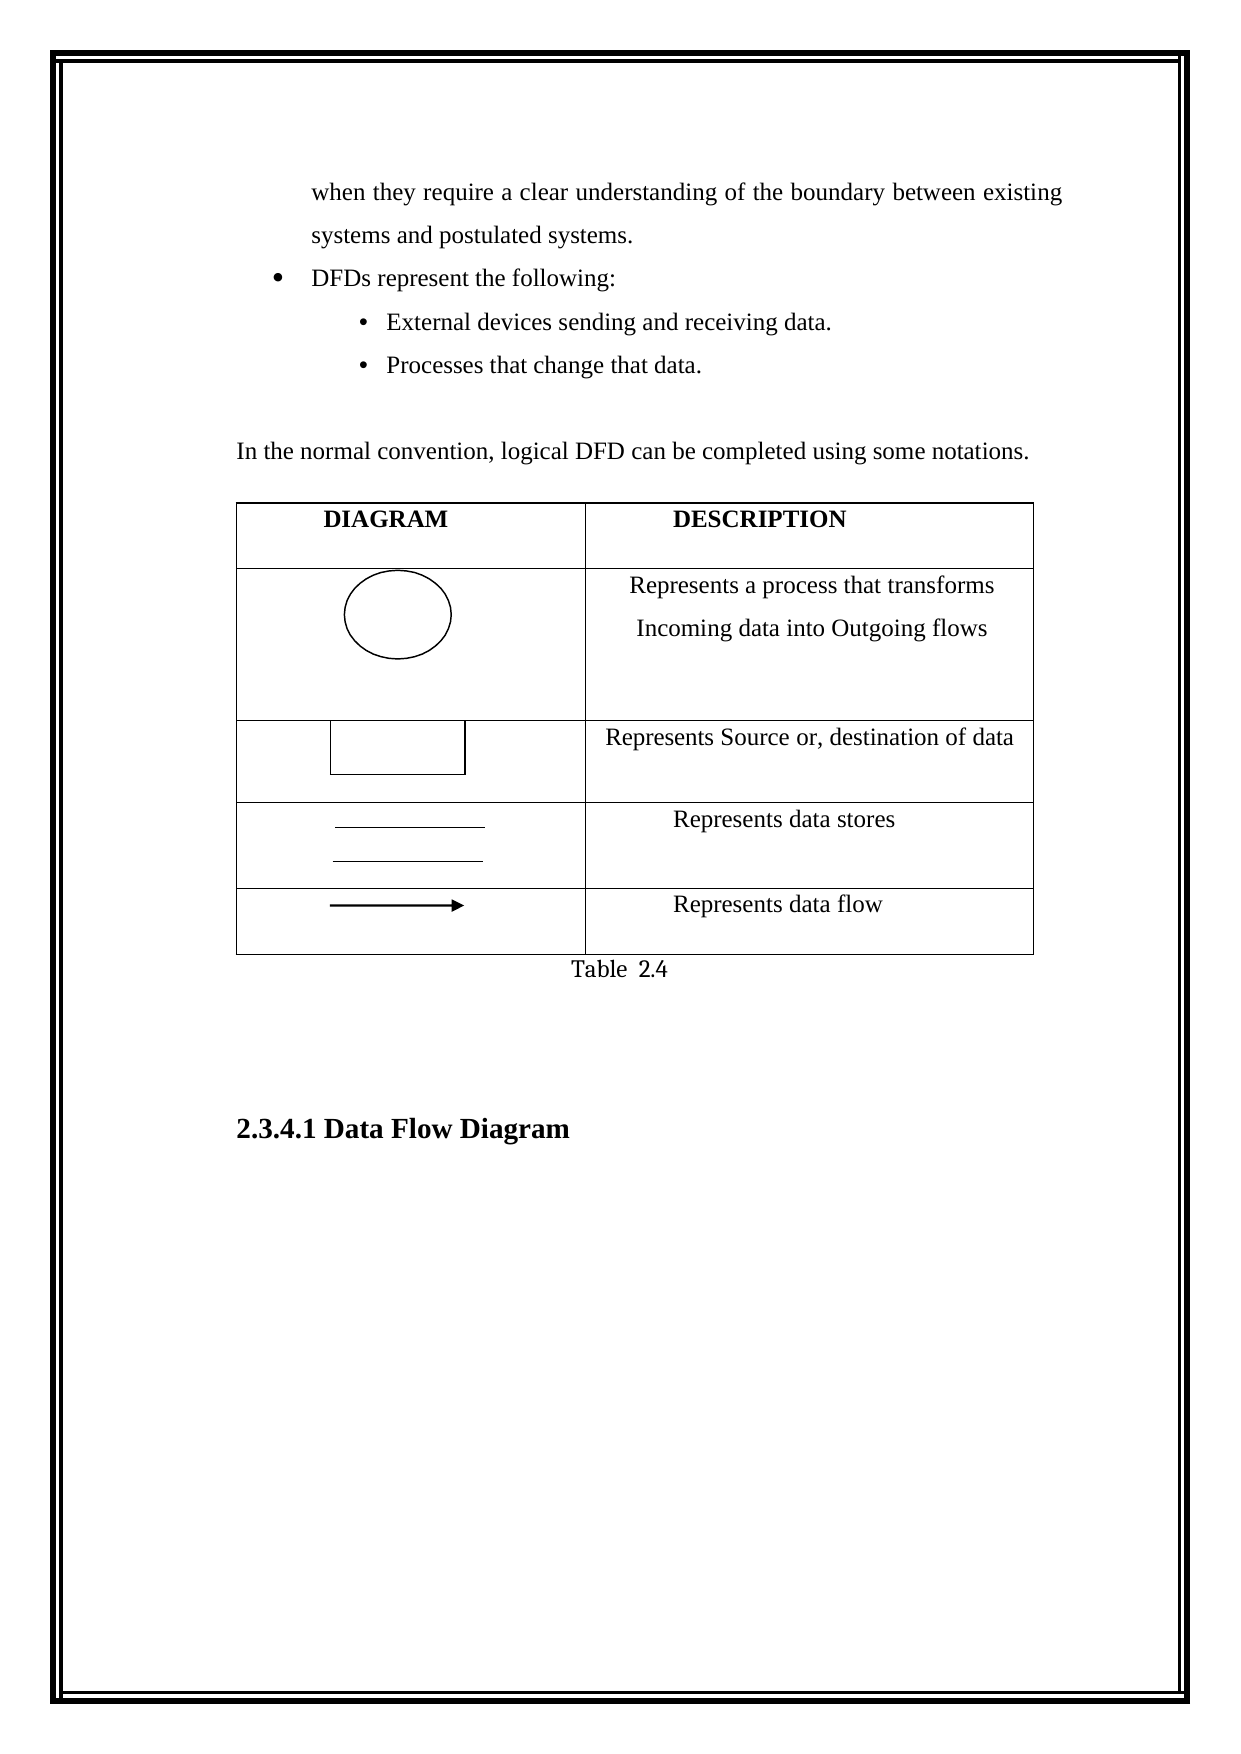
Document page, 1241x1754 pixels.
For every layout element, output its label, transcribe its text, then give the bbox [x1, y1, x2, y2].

table_cell Represents data flow [586, 889, 1033, 953]
text Table 2.4 [236, 955, 1002, 983]
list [274, 177, 1063, 249]
list DFDs represent the following: [274, 263, 1063, 292]
table_header DESCRIPTION [586, 504, 1033, 568]
list External devices sending and receiving data. [359, 306, 1063, 335]
table_header DIAGRAM [237, 504, 585, 568]
text 2.3.4.1 Data Flow Diagram [236, 1111, 1063, 1144]
table_cell [237, 721, 330, 774]
table_cell [237, 774, 585, 802]
table_cell [331, 721, 464, 774]
table_cell [237, 803, 585, 888]
table_cell Represents Source or, destination of data [586, 721, 1033, 802]
table_cell [466, 721, 585, 774]
table_cell Represents a process that transforms Incoming data into Outgoing flows [586, 569, 1033, 720]
text In the normal convention, logical DFD can be completed using some notations. [236, 436, 1063, 465]
list Processes that change that data. [359, 350, 1063, 378]
table_cell [237, 889, 585, 953]
table_cell Represents data stores [586, 803, 1033, 888]
table_cell [237, 569, 585, 720]
